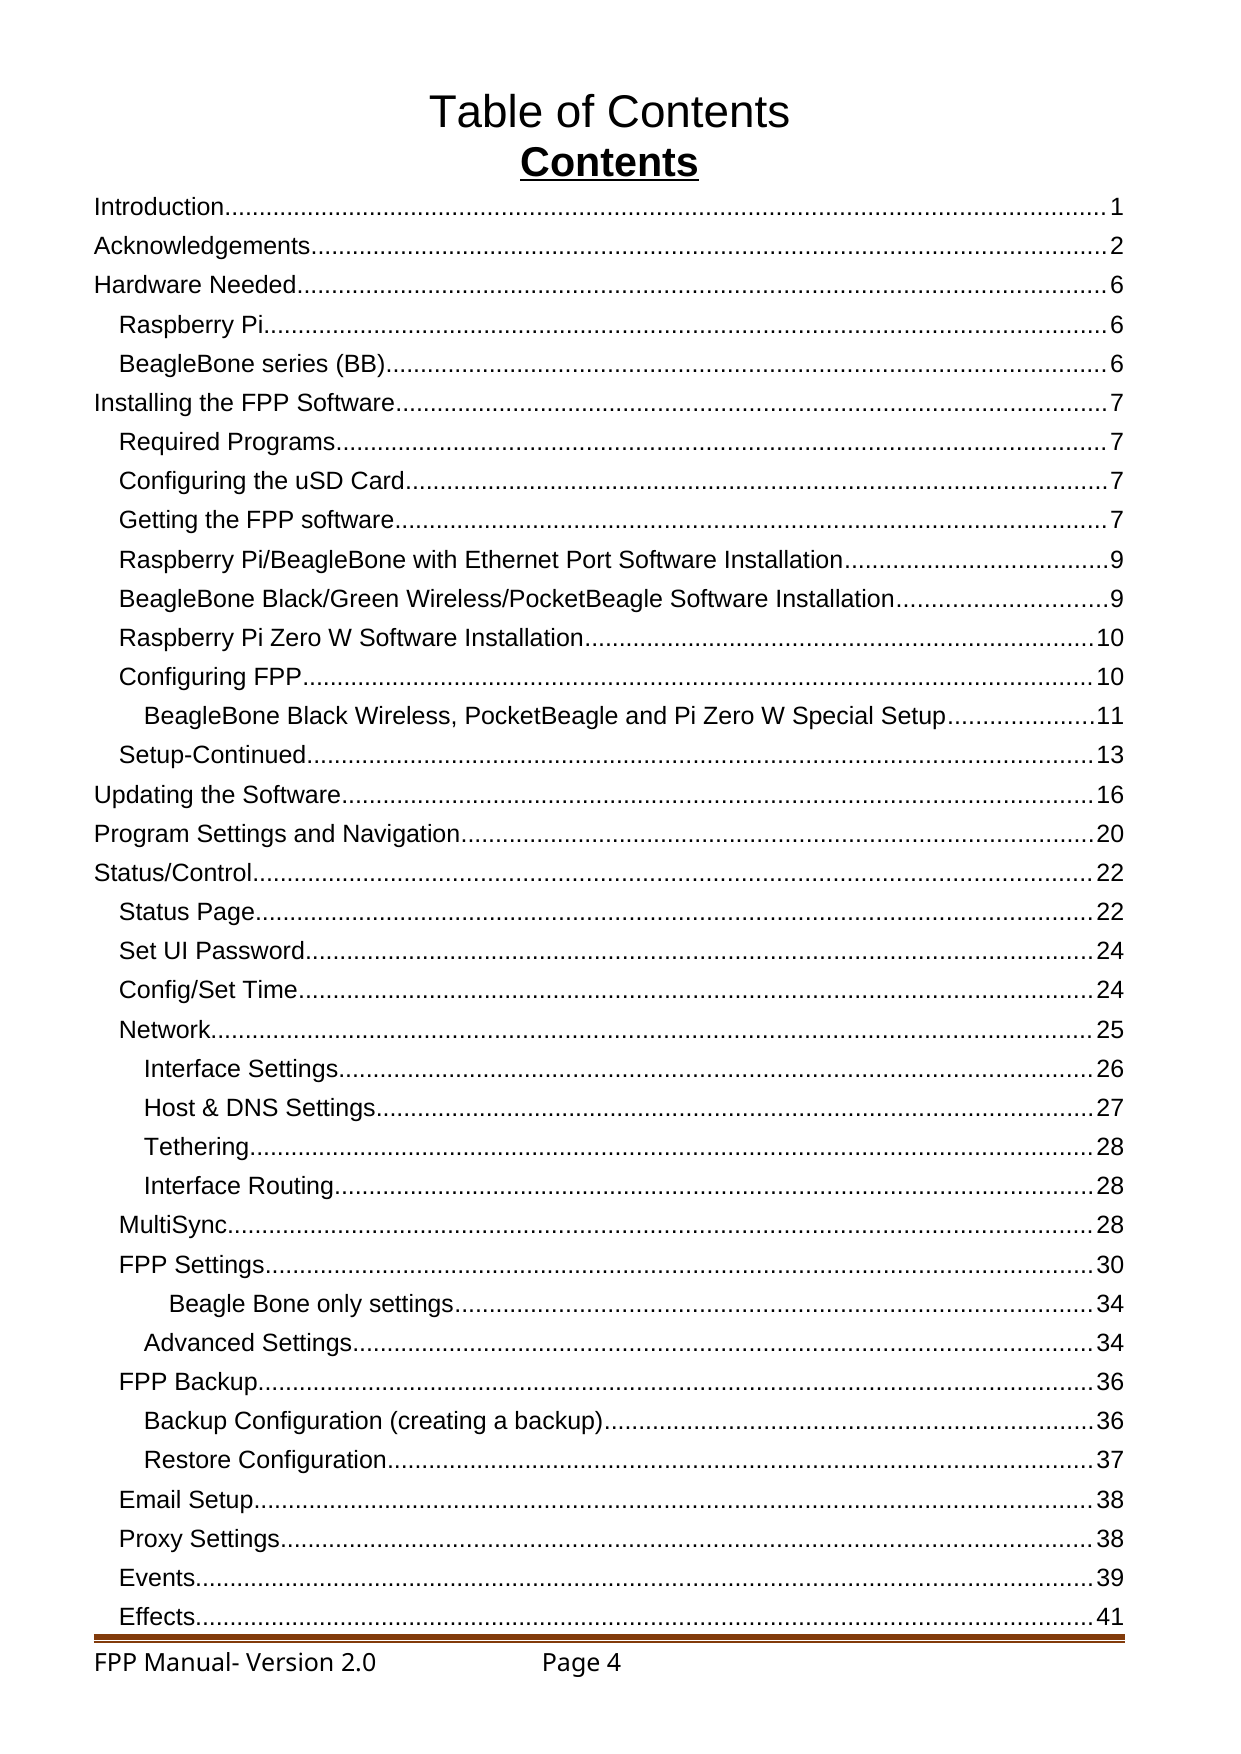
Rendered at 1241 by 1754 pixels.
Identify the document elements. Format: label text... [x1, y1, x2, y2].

text Table of Contents [94, 84, 1125, 137]
